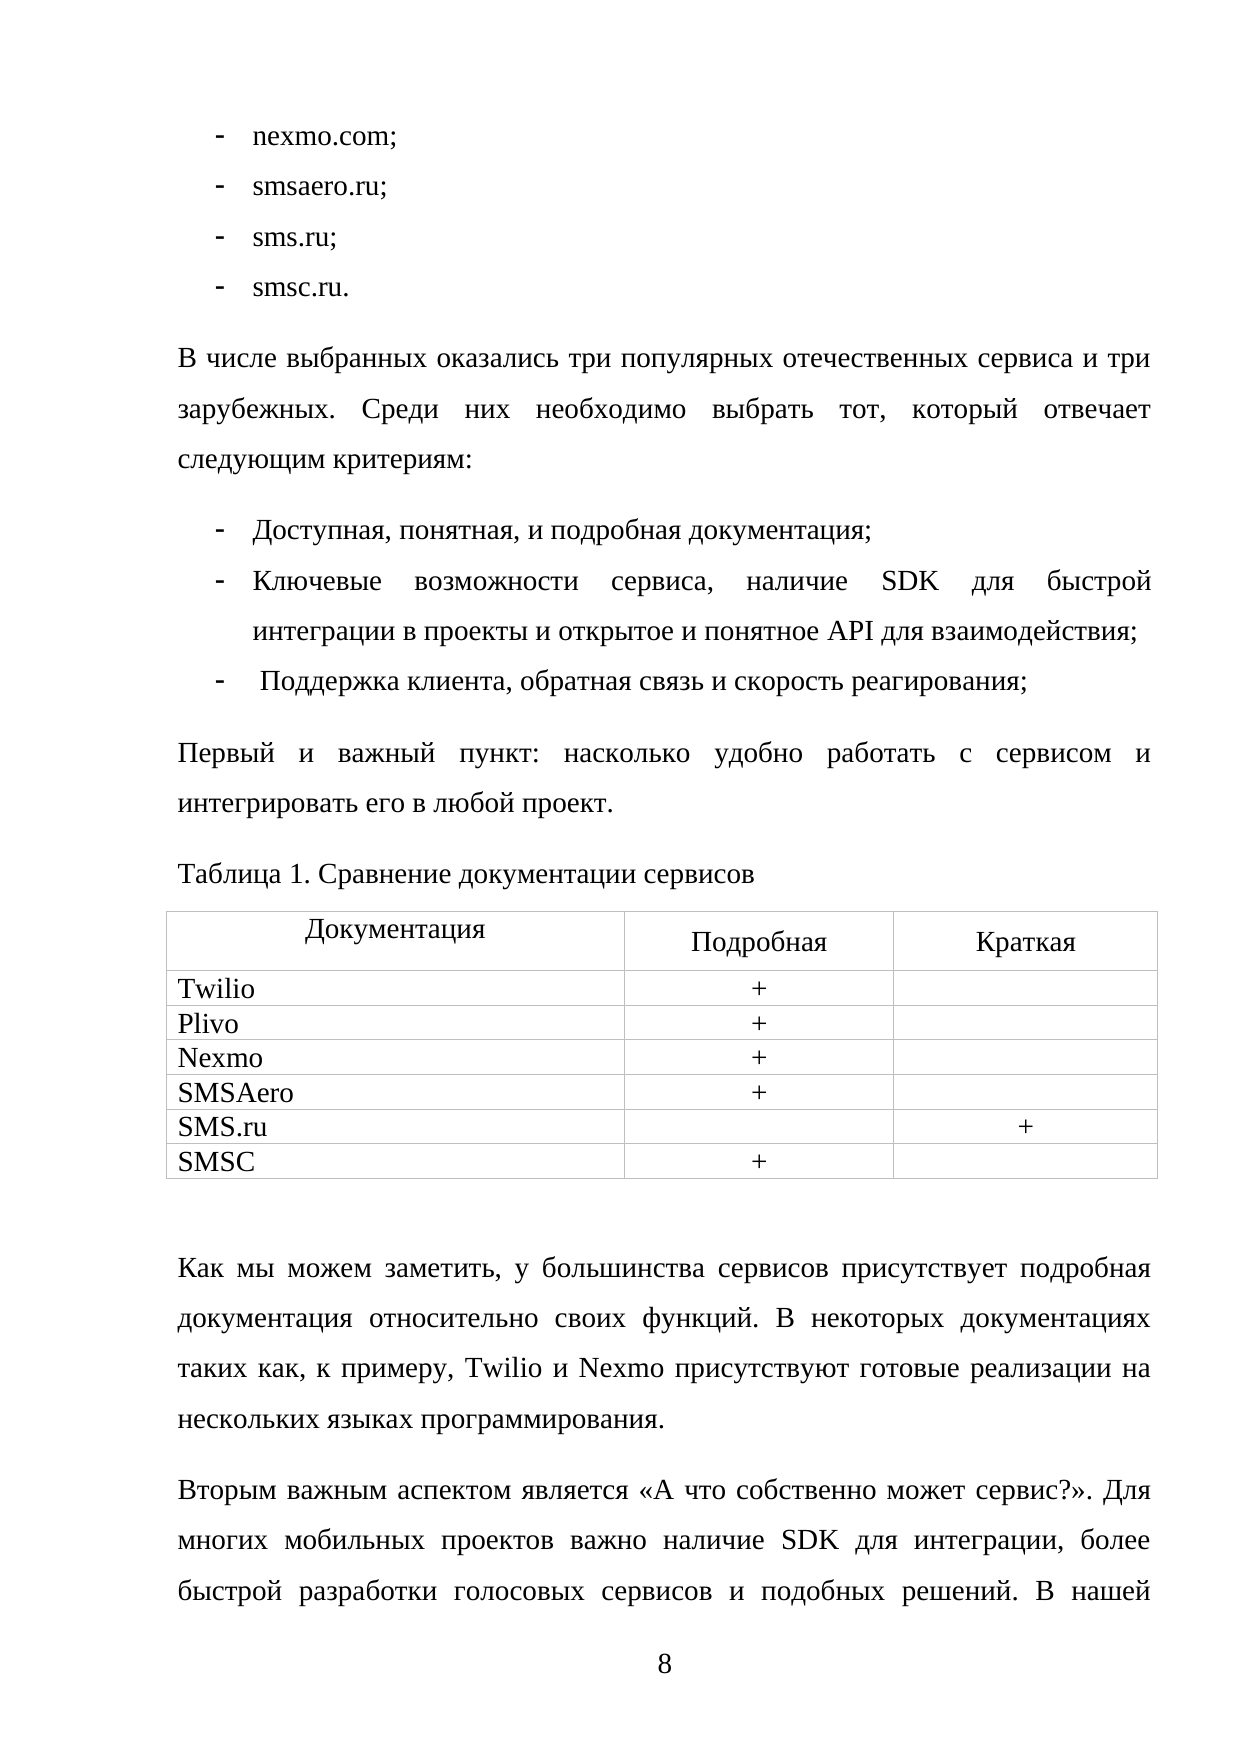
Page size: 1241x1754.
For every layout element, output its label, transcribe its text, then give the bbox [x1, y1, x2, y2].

table_header Подробная [625, 912, 893, 970]
table_cell Plivo [167, 1006, 624, 1039]
table_cell [894, 1075, 1157, 1108]
list smsc.ru. [215, 269, 1152, 303]
list Поддержка клиента, обратная связь и скорость реагирования; [215, 663, 1152, 697]
table_cell [894, 1144, 1157, 1178]
table_cell [625, 1110, 893, 1143]
list smsaero.ru; [215, 168, 1152, 202]
text В числе выбранных оказались три популярных отечественных сервиса и три зарубежных. Среди них необходимо выбрать тот, который отвечает следующим критериям: [177, 341, 1152, 475]
table_cell SMSAero [167, 1075, 624, 1108]
list nexmo.com; [215, 118, 1152, 152]
table_header Краткая [894, 912, 1157, 970]
table_cell + [625, 971, 893, 1005]
table_cell + [625, 1144, 893, 1178]
text Первый и важный пункт: насколько удобно работать с сервисом и интегрировать его в любой проект. [177, 735, 1152, 819]
list Ключевые возможности сервиса, наличие SDK для быстрой интеграции в проекты и открытое и понятное API для взаимодействия; [215, 563, 1152, 647]
table_cell + [625, 1075, 893, 1108]
table_cell Twilio [167, 971, 624, 1005]
table_cell [894, 1006, 1157, 1039]
table_cell + [625, 1040, 893, 1074]
list Доступная, понятная, и подробная документация; [215, 512, 1152, 546]
list sms.ru; [215, 219, 1152, 253]
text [177, 1472, 1152, 1606]
table_cell [894, 971, 1157, 1005]
table_cell SMSC [167, 1144, 624, 1178]
table_header Документация [167, 912, 624, 970]
table_cell Nexmo [167, 1040, 624, 1074]
table_cell + [894, 1110, 1157, 1143]
table_cell SMS.ru [167, 1110, 624, 1143]
table_cell [894, 1040, 1157, 1074]
text Таблица 1. Сравнение документации сервисов [177, 856, 1152, 890]
table_cell + [625, 1006, 893, 1039]
text Как мы можем заметить, у большинства сервисов присутствует подробная документация относительно своих функций. В некоторых документациях таких как, к примеру, Twilio и Nexmo присутствуют готовые реализации на нескольких языках программирования. [177, 1250, 1152, 1434]
